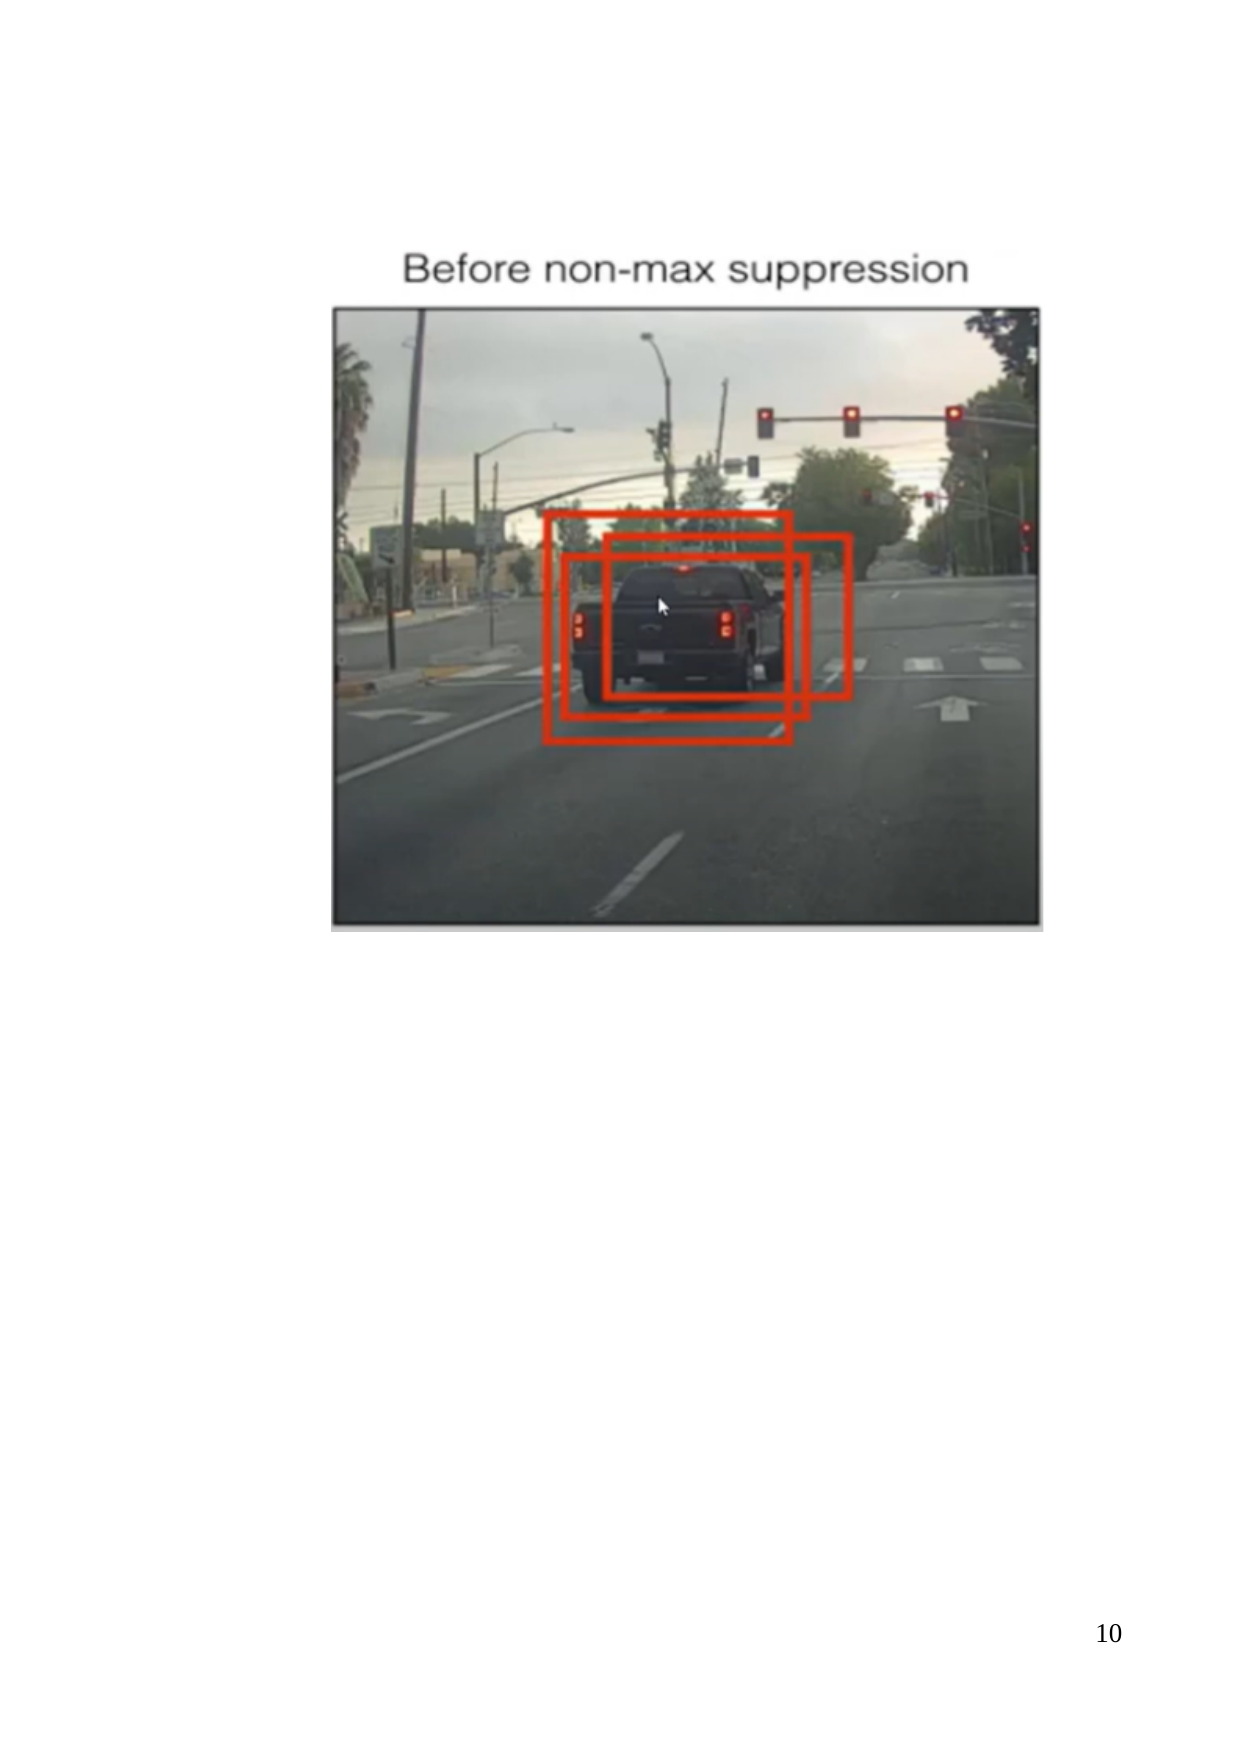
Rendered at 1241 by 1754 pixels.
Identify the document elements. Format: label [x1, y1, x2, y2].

picture [331, 249, 1044, 932]
